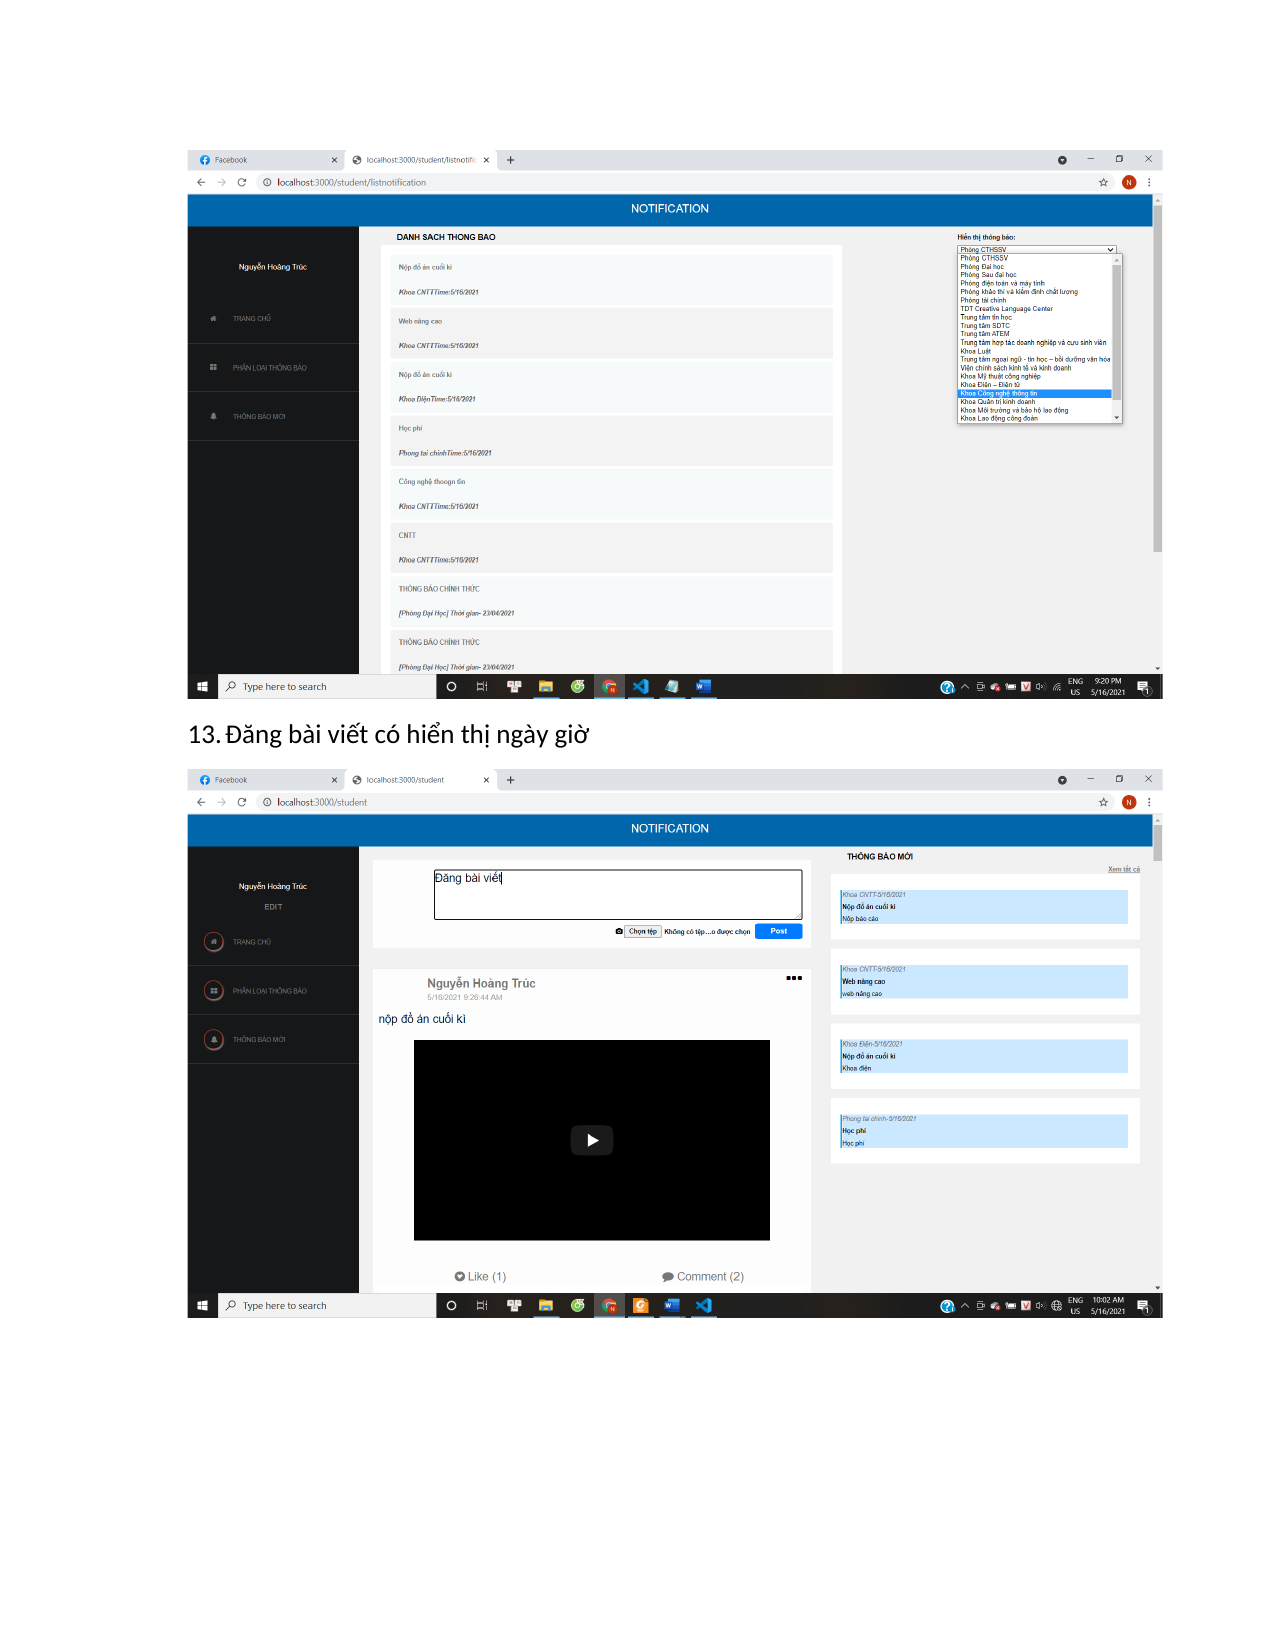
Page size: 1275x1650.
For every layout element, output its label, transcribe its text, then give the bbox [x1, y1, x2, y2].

picture [187, 769, 1163, 1318]
picture [187, 150, 1163, 699]
list Đăng bài viết có hiển thị ngày giờ [187, 717, 1125, 750]
